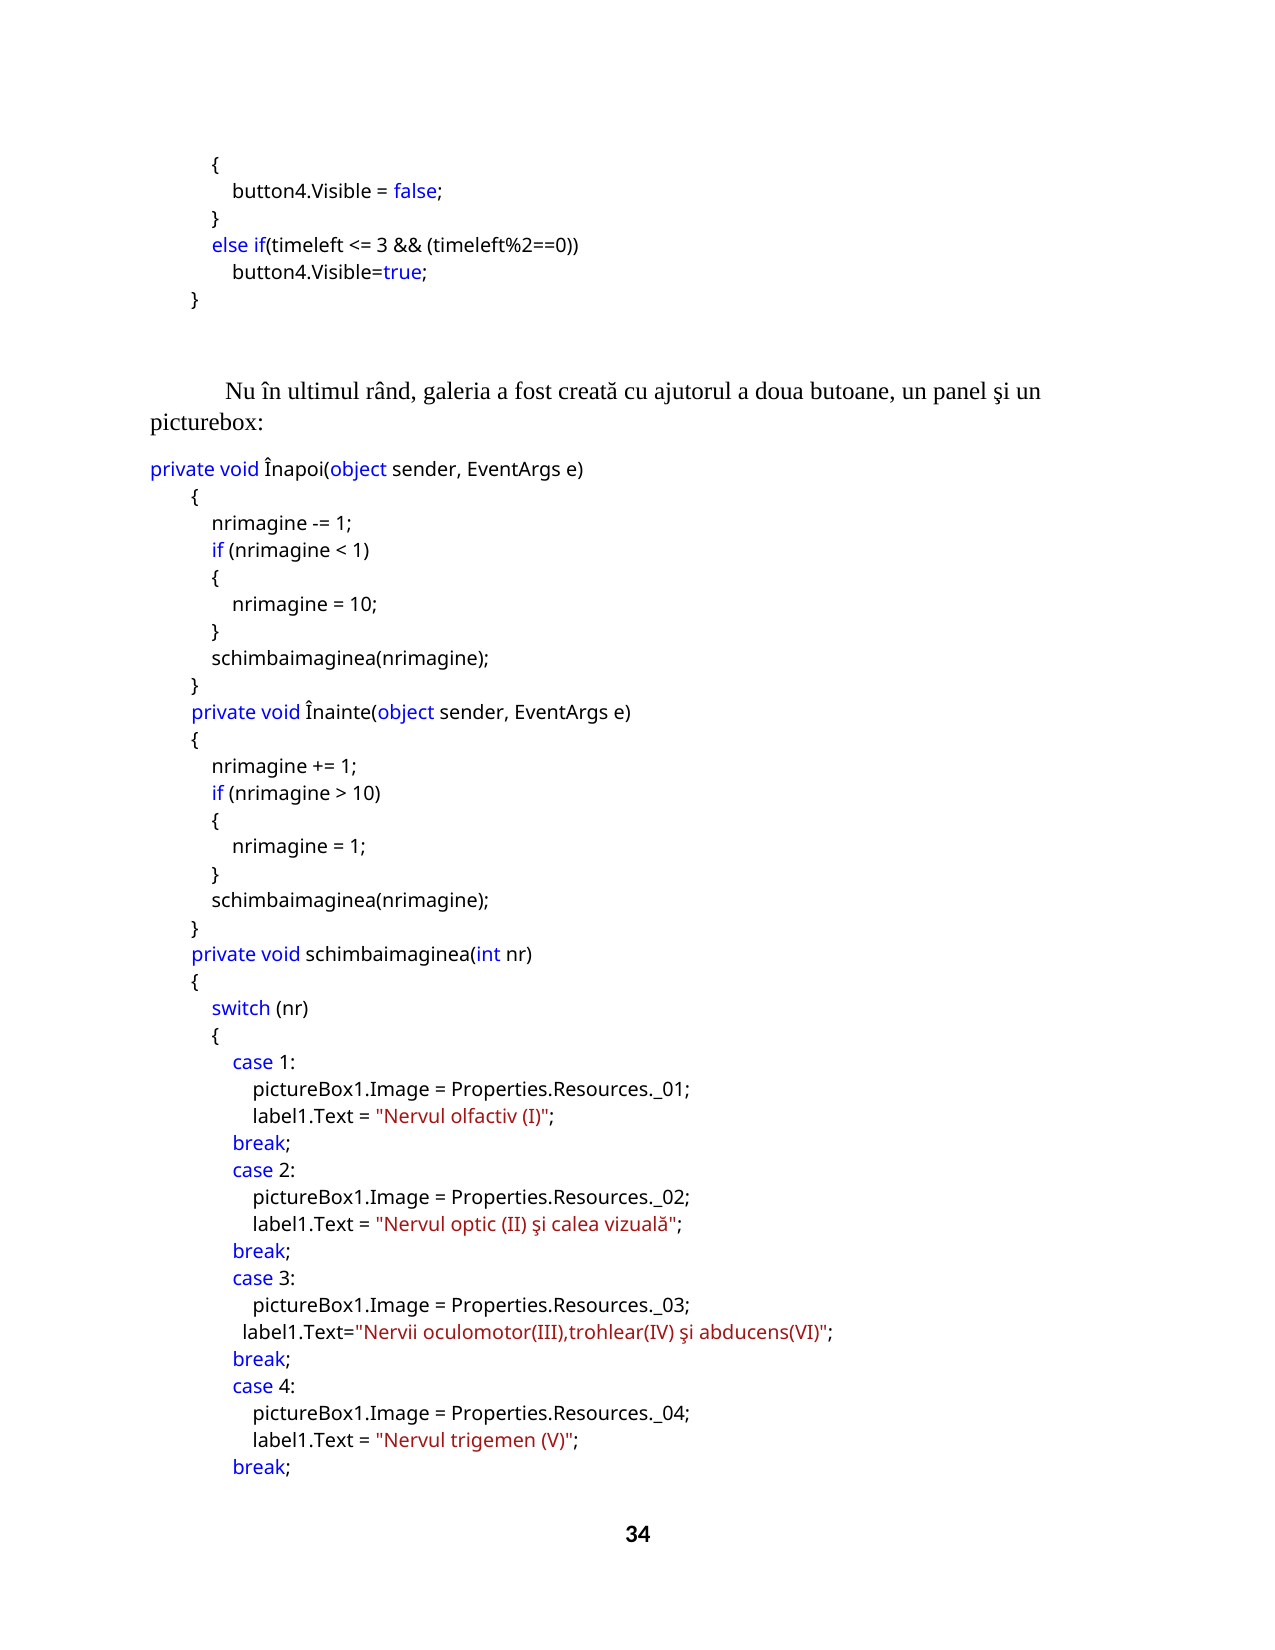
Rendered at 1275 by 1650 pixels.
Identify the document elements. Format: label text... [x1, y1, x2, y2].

text label1.Text = "Nervul optic (II) şi calea vizuală"; [150, 1211, 1125, 1237]
text break; [150, 1129, 1125, 1157]
text nrimagine = 1; [150, 833, 1125, 860]
text private void Înainte(object sender, EventArgs e) [150, 698, 1125, 725]
text schimbaimaginea(nrimagine); [150, 644, 1125, 671]
text switch (nr) [150, 995, 1125, 1022]
text case 1: [150, 1049, 1125, 1076]
text nrimagine -= 1; [150, 509, 1125, 536]
text label1.Text = "Nervul trigemen (V)"; [150, 1426, 1125, 1453]
text button4.Visible = false; [150, 177, 1125, 204]
text label1.Text = "Nervul olfactiv (I)"; [150, 1103, 1125, 1129]
text } [150, 671, 1125, 698]
text if (nrimagine < 1) [150, 536, 1125, 563]
text { [150, 563, 1125, 590]
text pictureBox1.Image = Properties.Resources._03; [150, 1291, 1125, 1318]
text break; [150, 1237, 1125, 1264]
text { [150, 968, 1125, 995]
text nrimagine = 10; [150, 590, 1125, 617]
text pictureBox1.Image = Properties.Resources._04; [150, 1399, 1125, 1426]
text } [150, 285, 1125, 312]
text } [150, 914, 1125, 941]
text case 2: [150, 1157, 1125, 1183]
text break; [150, 1453, 1125, 1480]
text else if(timeleft <= 3 && (timeleft%2==0)) [150, 231, 1125, 258]
text } [150, 860, 1125, 887]
text { [150, 725, 1125, 752]
text pictureBox1.Image = Properties.Resources._02; [150, 1183, 1125, 1211]
text } [150, 617, 1125, 644]
text case 4: [150, 1372, 1125, 1399]
text pictureBox1.Image = Properties.Resources._01; [150, 1076, 1125, 1103]
text label1.Text="Nervii oculomotor(III),trohlear(IV) şi abducens(VI)"; [150, 1318, 1125, 1345]
text nrimagine += 1; [150, 752, 1125, 779]
text { [150, 150, 1125, 177]
text private void schimbaimaginea(int nr) [150, 941, 1125, 968]
text schimbaimaginea(nrimagine); [150, 887, 1125, 914]
text { [150, 482, 1125, 509]
text button4.Visible=true; [150, 258, 1125, 285]
text { [150, 806, 1125, 833]
text private void Înapoi(object sender, EventArgs e) [150, 455, 1125, 482]
text { [150, 1022, 1125, 1049]
text if (nrimagine > 10) [150, 779, 1125, 806]
text Nu în ultimul rând, galeria a fost creată cu ajutorul a doua butoane, un panel şi un picturebox: [150, 376, 1125, 436]
text break; [150, 1345, 1125, 1372]
text case 3: [150, 1264, 1125, 1291]
text } [150, 204, 1125, 231]
